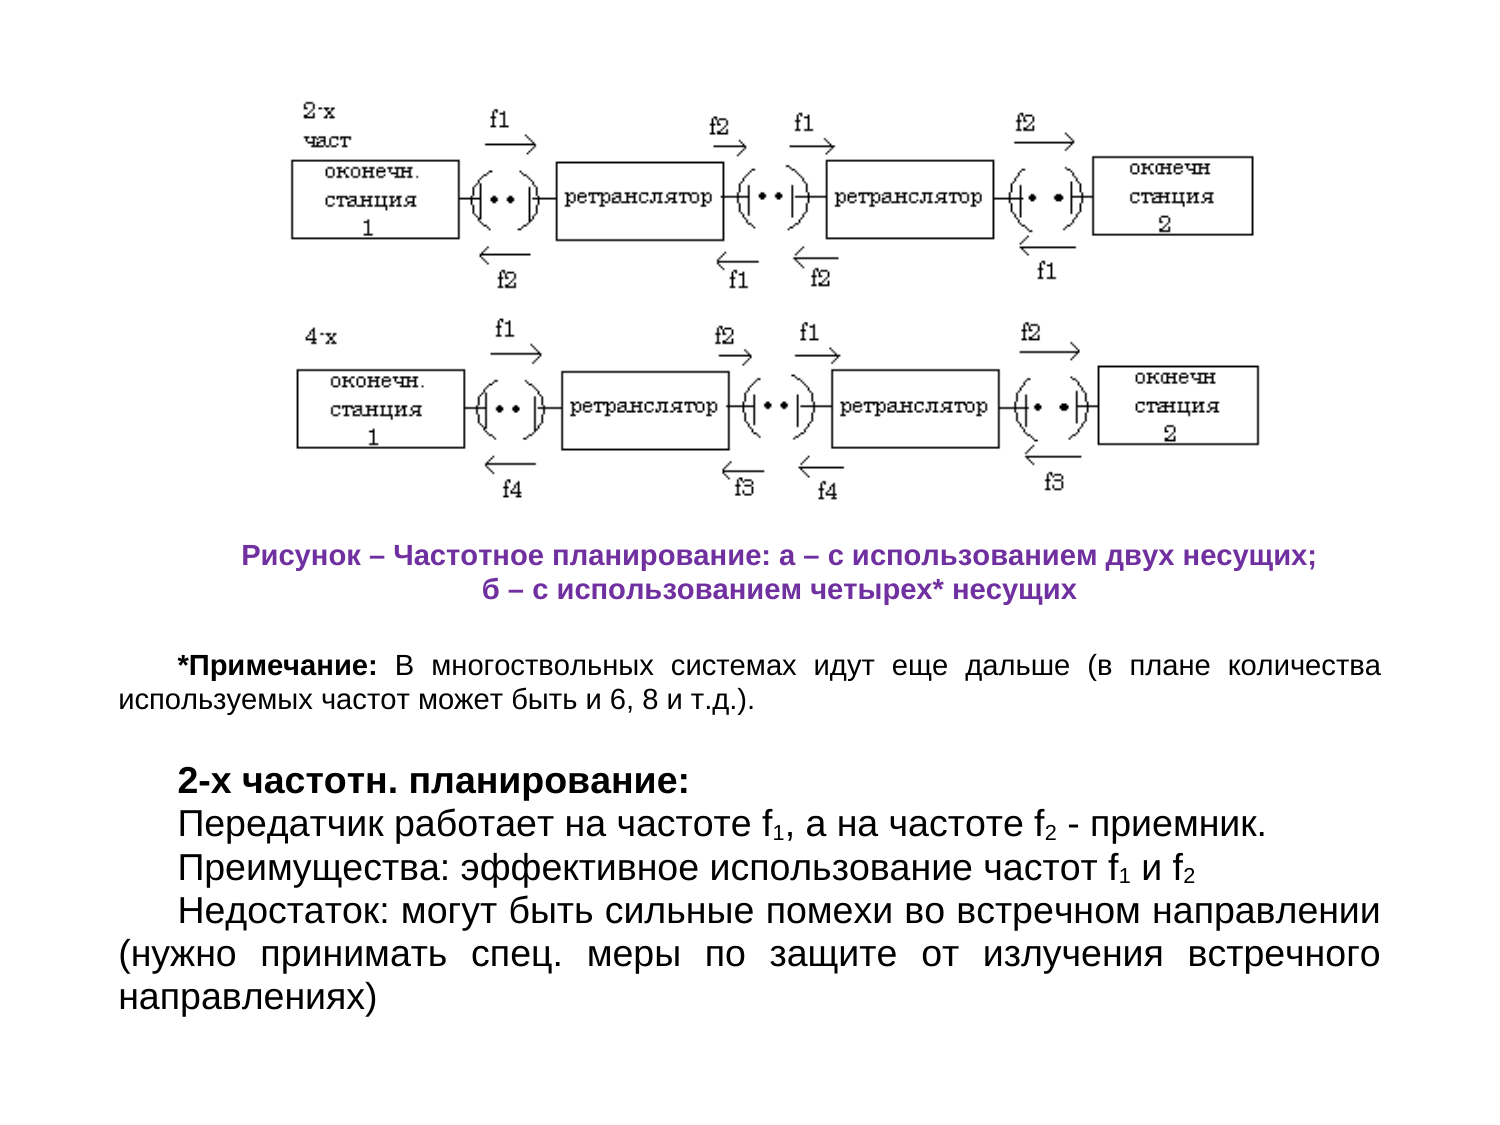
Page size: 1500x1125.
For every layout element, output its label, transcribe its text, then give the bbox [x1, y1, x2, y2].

text 2-х частотн. планирование: [118, 758, 1382, 802]
text Преимущества: эффективное использование частот f1 и f2 [118, 845, 1382, 888]
text б – с использованием четырех* несущих [118, 572, 1382, 605]
text Рисунок – Частотное планирование: а – с использованием двух несущих; [118, 538, 1382, 572]
text *Примечание: В многоствольных системах идут еще дальше (в плане количества используемых частот может быть и 6, 8 и т.д.). [118, 648, 1382, 715]
picture [288, 88, 1271, 505]
text Недостаток: могут быть сильные помехи во встречном направлении (нужно принимать спец. меры по защите от излучения встречного направлениях) [118, 888, 1382, 1017]
text Передатчик работает на частоте f1, а на частоте f2 - приемник. [118, 802, 1382, 845]
